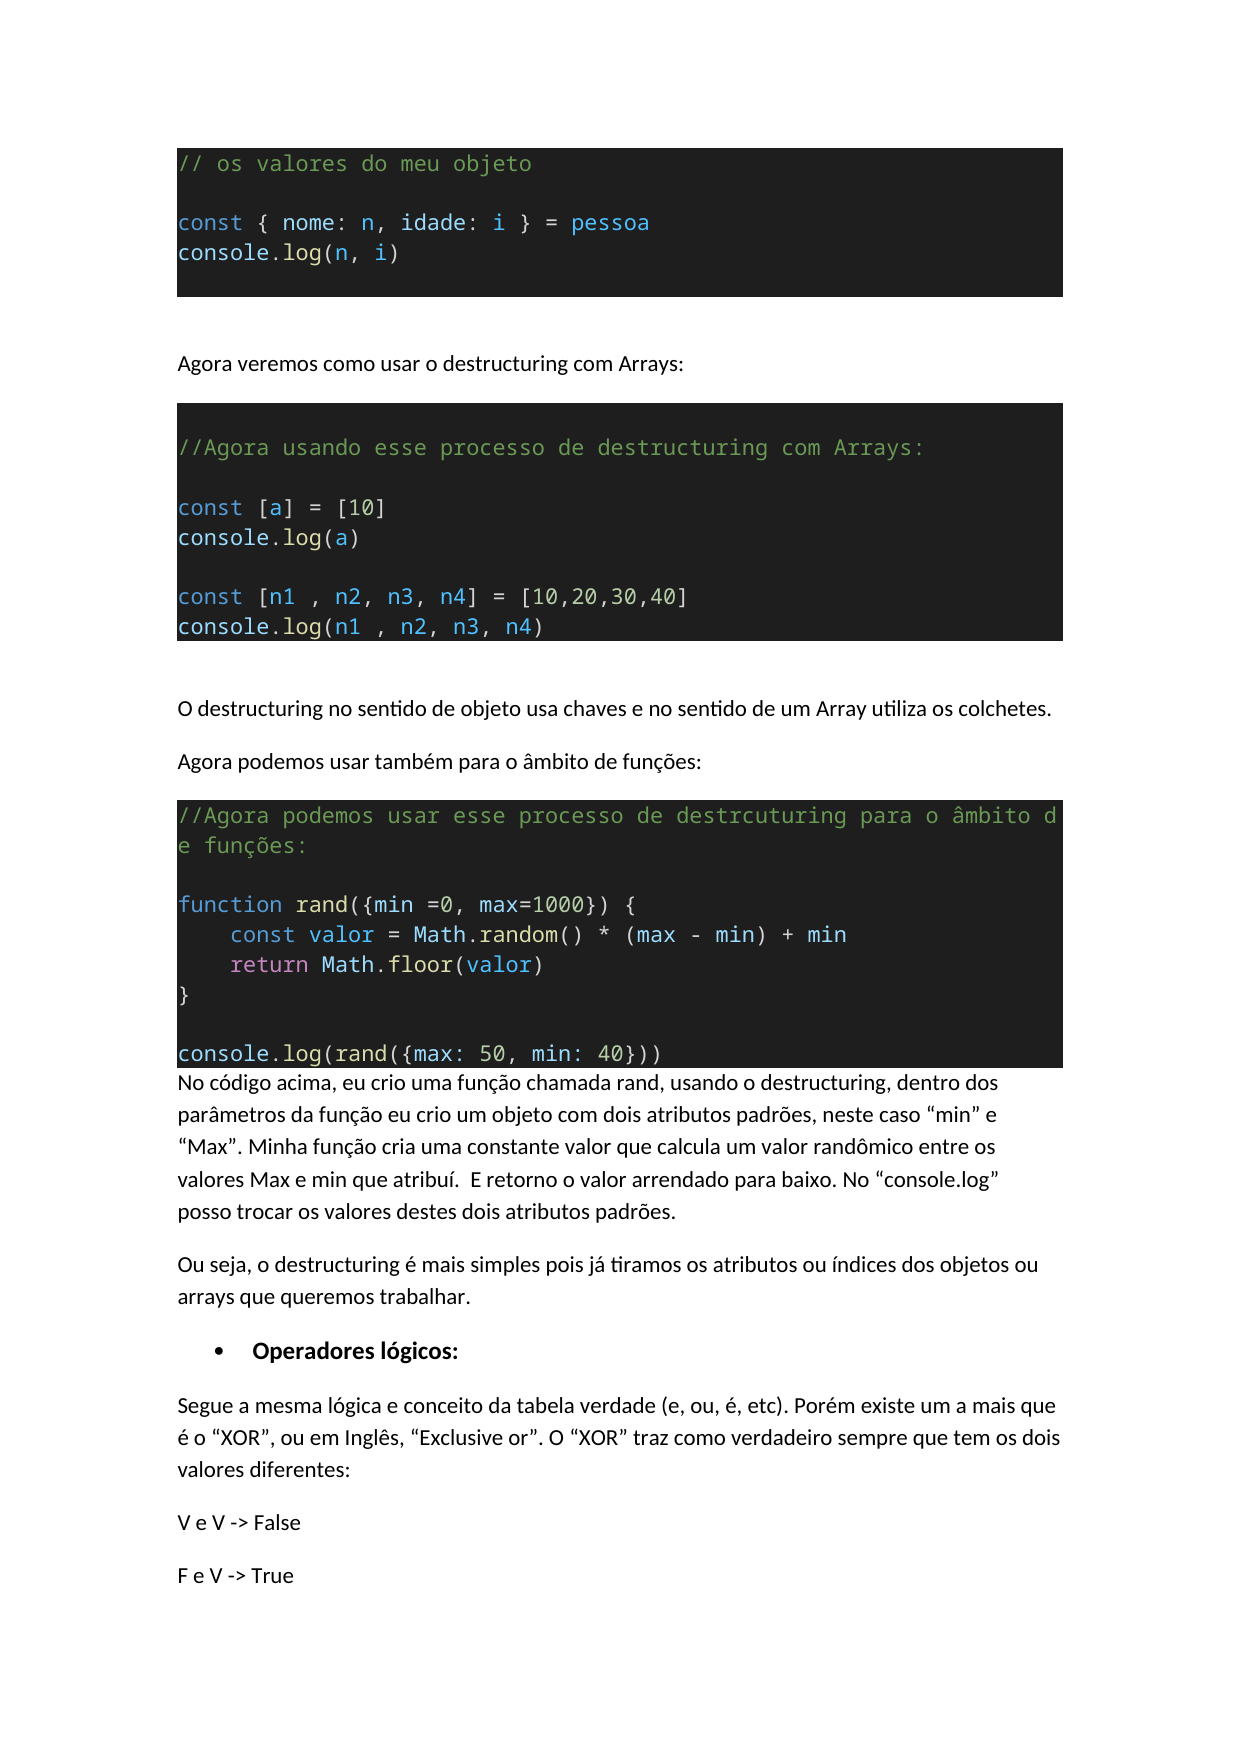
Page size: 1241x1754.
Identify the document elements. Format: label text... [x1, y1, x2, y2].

text console.log(n, i) [177, 237, 1063, 267]
text const valor = Math.random() * (max - min) + min [177, 919, 1063, 949]
text Segue a mesma lógica e conceito da tabela verdade (e, ou, é, etc). Porém existe um a mais que é o “XOR”, ou em Inglês, “Exclusive or”. O “XOR” traz como verdadeiro sempre que tem os dois valores diferentes: [177, 1391, 1063, 1483]
text //Agora usando esse processo de destructuring com Arrays: [177, 432, 1063, 462]
text return Math.floor(valor) [177, 949, 1063, 979]
text // os valores do meu objeto [177, 148, 1063, 177]
text console.log(a) [177, 522, 1063, 552]
text console.log(n1 , n2, n3, n4) [177, 611, 1063, 641]
list Operadores lógicos: [215, 1335, 1063, 1366]
text Ou seja, o destructuring é mais simples pois já tiramos os atributos ou índices dos objetos ou arrays que queremos trabalhar. [177, 1250, 1063, 1310]
text V e V -> False [177, 1508, 1063, 1536]
text Agora podemos usar também para o âmbito de funções: [177, 747, 1063, 775]
text } [177, 979, 1063, 1008]
text const [a] = [10] [177, 492, 1063, 522]
text console.log(rand({max: 50, min: 40})) [177, 1038, 1063, 1068]
text const { nome: n, idade: i } = pessoa [177, 207, 1063, 237]
text const [n1 , n2, n3, n4] = [10,20,30,40] [177, 581, 1063, 611]
text O destructuring no sentido de objeto usa chaves e no sentido de um Array utiliza os colchetes. [177, 694, 1063, 722]
text function rand({min =0, max=1000}) { [177, 889, 1063, 919]
text Agora veremos como usar o destructuring com Arrays: [177, 349, 1063, 378]
text F e V -> True [177, 1561, 1063, 1589]
text No código acima, eu crio uma função chamada rand, usando o destructuring, dentro dos parâmetros da função eu crio um objeto com dois atributos padrões, neste caso “min” e “Max”. Minha função cria uma constante valor que calcula um valor randômico entre os valores Max e min que atribuí. E retorno o valor arrendado para baixo. No “console.log” posso trocar os valores destes dois atributos padrões. [177, 1068, 1063, 1225]
text //Agora podemos usar esse processo de destrcuturing para o âmbito de funções: [177, 800, 1063, 859]
